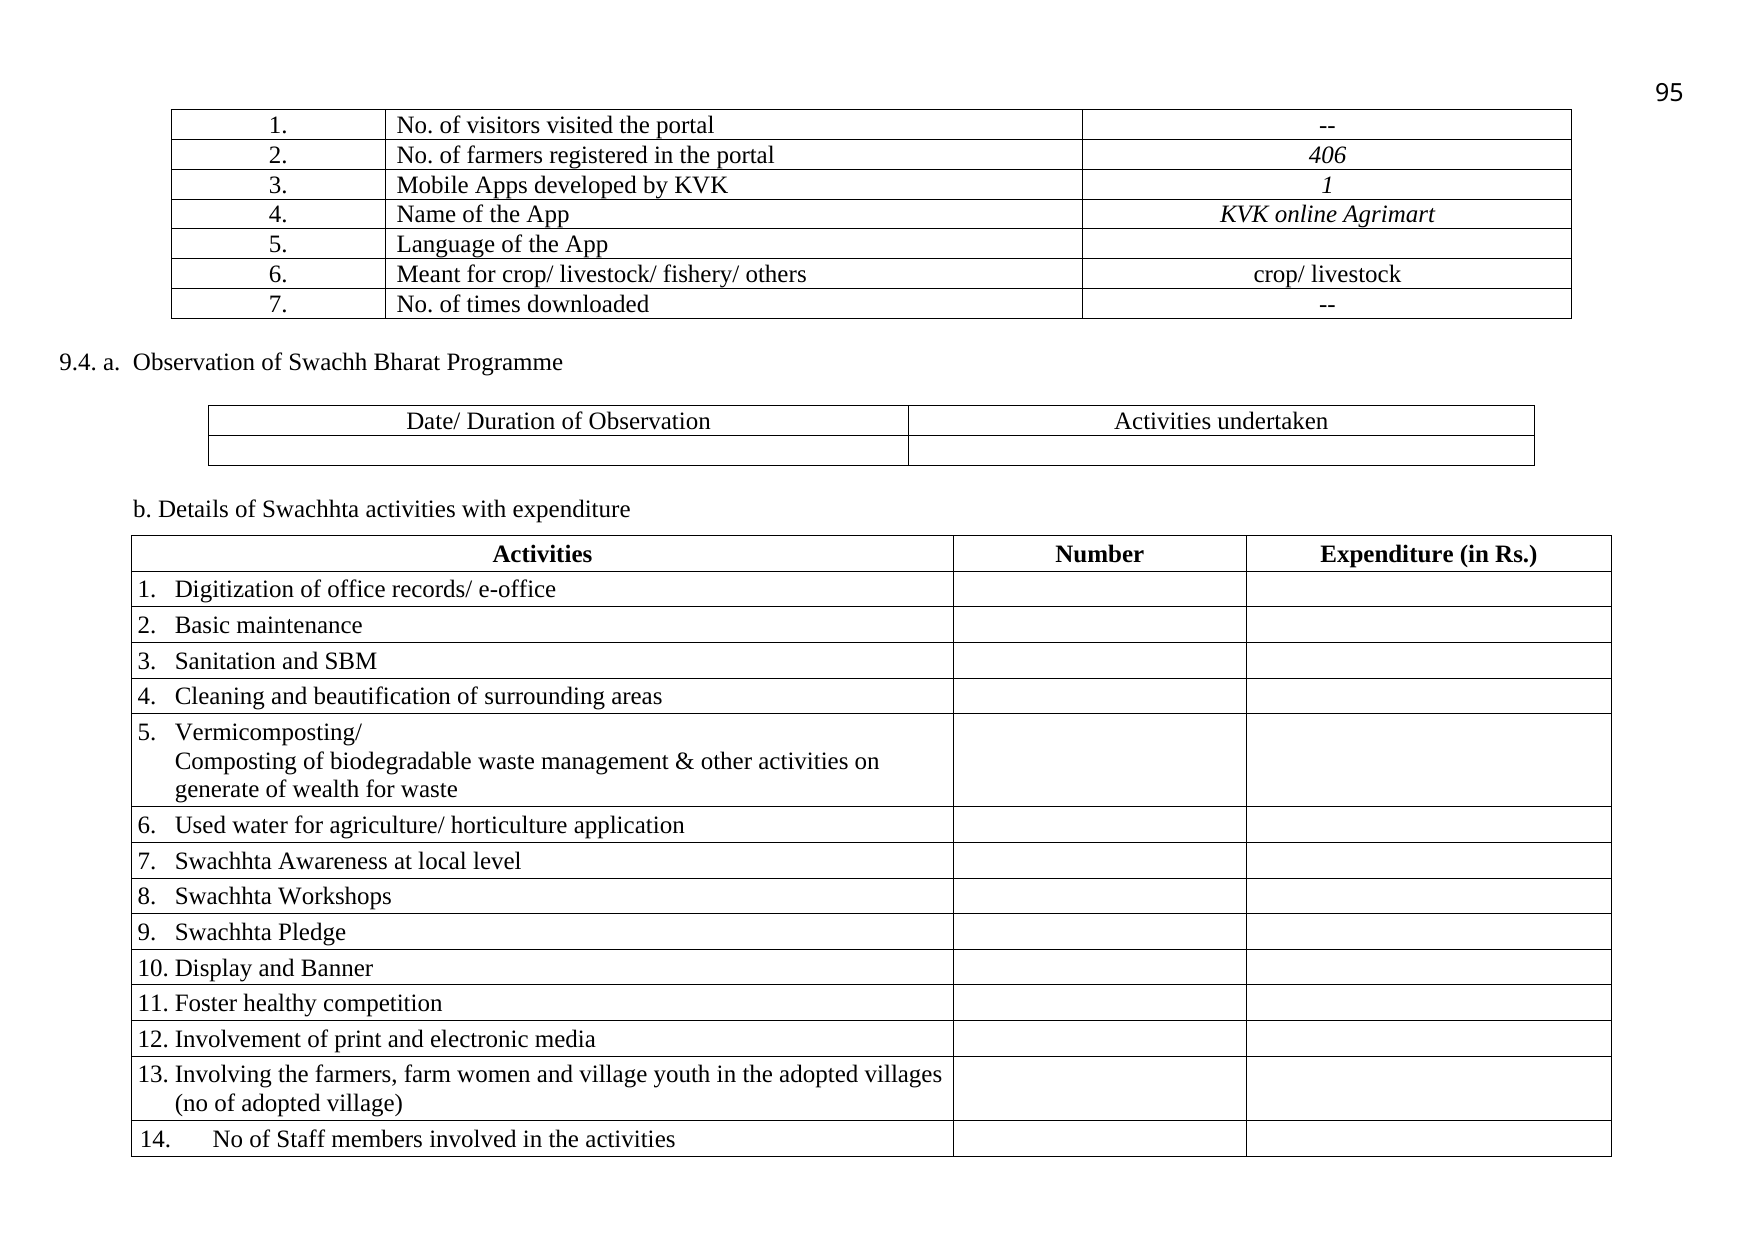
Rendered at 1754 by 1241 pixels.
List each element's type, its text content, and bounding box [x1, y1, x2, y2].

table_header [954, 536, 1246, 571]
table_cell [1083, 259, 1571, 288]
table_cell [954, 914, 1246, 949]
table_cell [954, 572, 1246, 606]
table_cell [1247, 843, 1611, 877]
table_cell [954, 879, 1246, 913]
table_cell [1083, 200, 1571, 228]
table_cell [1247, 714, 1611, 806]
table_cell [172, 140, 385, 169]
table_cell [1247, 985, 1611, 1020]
text b. Details of Swachhta activities with expenditure [133, 494, 1684, 523]
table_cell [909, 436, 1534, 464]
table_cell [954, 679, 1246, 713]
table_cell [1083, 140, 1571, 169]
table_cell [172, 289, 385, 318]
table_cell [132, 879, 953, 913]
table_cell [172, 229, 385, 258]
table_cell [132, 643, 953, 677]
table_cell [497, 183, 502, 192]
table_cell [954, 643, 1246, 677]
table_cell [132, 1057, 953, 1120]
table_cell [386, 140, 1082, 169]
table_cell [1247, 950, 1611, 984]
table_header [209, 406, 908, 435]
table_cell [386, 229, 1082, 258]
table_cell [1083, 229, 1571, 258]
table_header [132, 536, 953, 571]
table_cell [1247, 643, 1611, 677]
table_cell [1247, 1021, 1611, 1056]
text 9.4. a. Observation of Swachh Bharat Programme [59, 347, 1684, 376]
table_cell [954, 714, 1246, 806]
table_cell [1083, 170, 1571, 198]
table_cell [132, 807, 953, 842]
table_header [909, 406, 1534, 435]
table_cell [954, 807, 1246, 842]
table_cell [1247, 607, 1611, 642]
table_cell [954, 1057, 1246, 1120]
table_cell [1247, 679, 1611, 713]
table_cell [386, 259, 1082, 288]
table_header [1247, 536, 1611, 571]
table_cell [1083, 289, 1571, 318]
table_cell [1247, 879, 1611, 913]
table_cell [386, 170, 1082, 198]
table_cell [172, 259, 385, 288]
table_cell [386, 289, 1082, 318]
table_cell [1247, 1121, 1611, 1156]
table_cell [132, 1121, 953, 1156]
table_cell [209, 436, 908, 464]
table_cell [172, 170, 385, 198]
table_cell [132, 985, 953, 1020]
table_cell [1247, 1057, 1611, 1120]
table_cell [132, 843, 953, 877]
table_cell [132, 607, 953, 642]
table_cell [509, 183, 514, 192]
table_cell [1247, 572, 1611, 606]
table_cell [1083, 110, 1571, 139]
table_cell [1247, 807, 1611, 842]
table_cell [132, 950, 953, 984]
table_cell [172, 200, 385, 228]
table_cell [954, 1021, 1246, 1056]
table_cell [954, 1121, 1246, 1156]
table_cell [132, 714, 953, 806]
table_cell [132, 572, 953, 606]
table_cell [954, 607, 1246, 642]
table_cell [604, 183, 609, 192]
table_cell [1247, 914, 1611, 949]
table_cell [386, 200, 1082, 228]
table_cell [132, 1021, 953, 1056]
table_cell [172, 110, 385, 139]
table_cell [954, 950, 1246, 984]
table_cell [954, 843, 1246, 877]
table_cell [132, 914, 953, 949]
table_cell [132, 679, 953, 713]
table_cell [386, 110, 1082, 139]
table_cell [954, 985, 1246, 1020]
